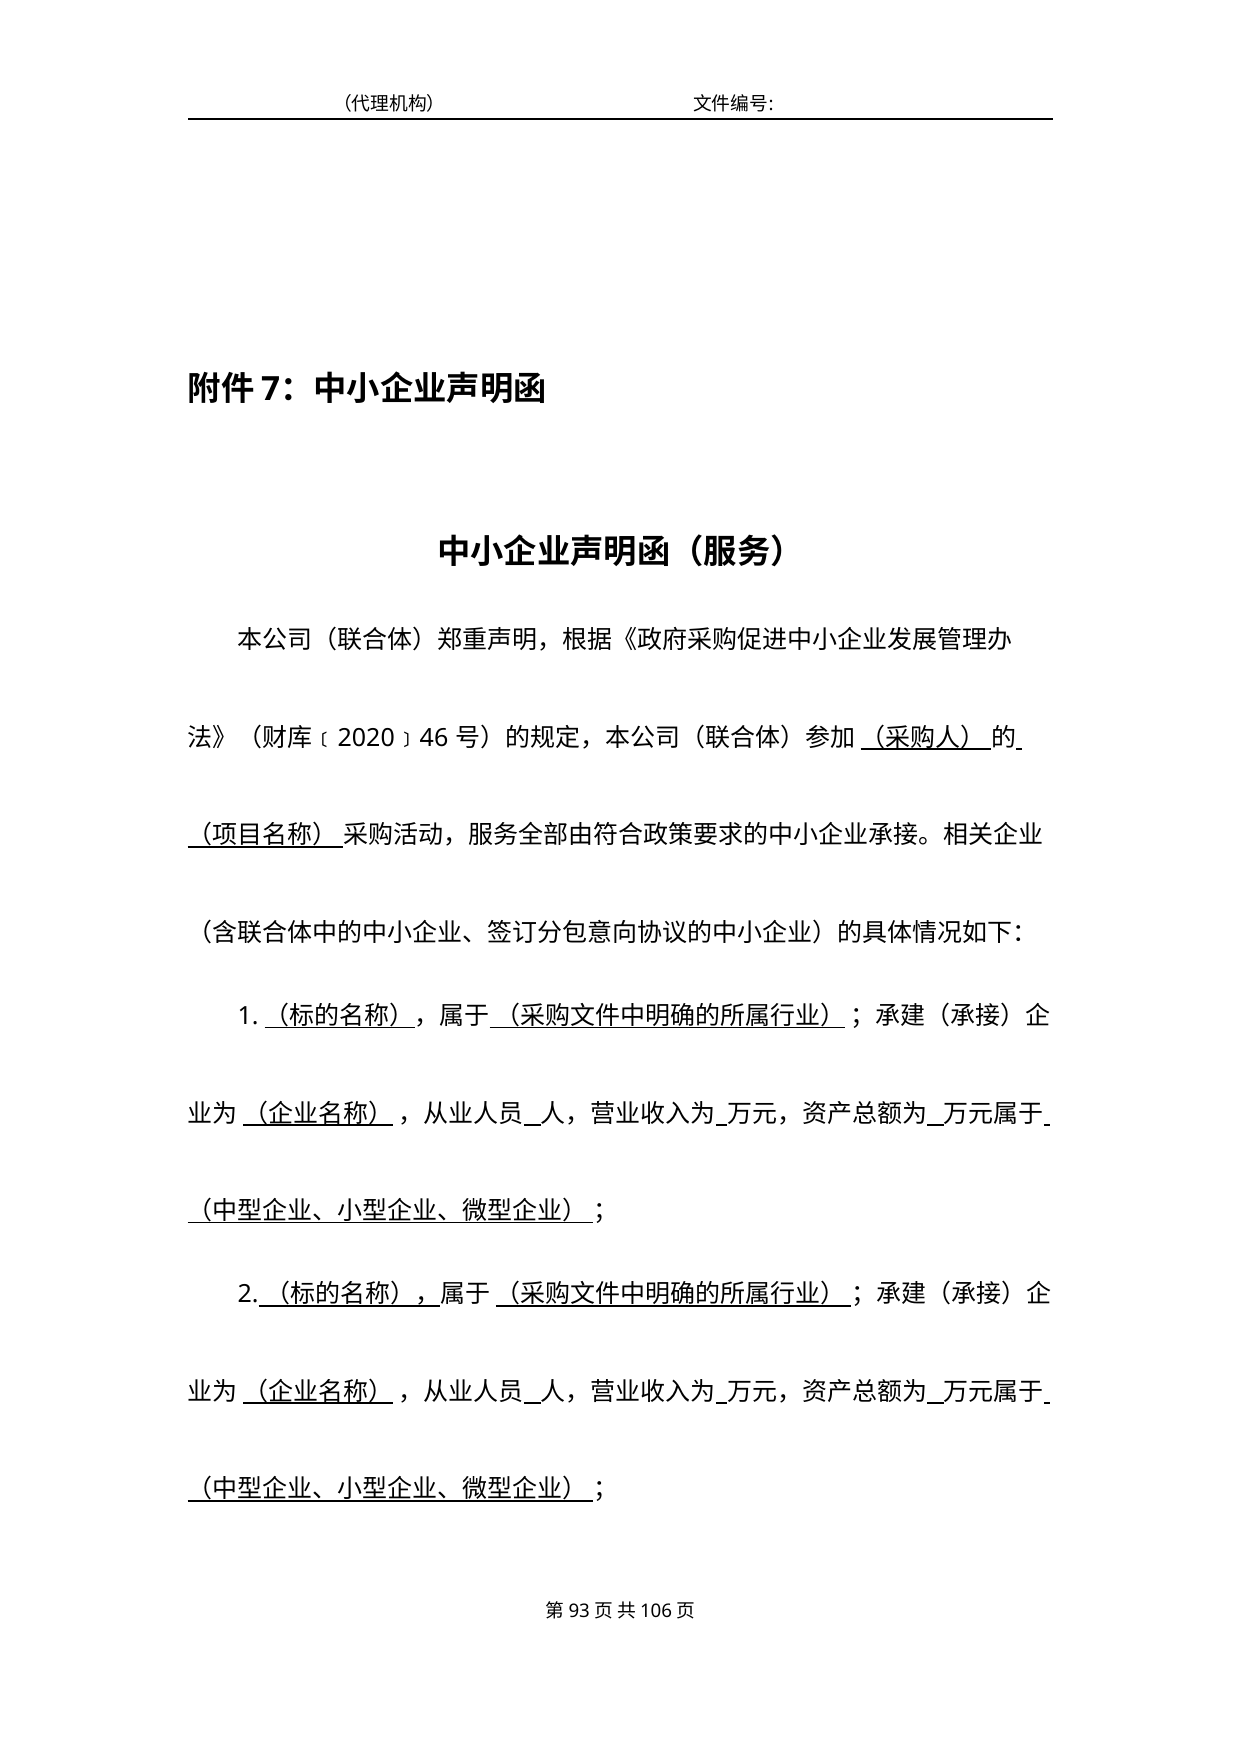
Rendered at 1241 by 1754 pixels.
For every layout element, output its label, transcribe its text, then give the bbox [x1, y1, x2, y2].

text 本公司（联合体）郑重声明，根据《政府采购促进中小企业发展管理办法》（财库﹝2020﹞46 号）的规定，本公司（联合体）参加 （采购人） 的 （项目名称） 采购活动，服务全部由符合政策要求的中小企业承接。相关企业（含联合体中的中小企业、签订分包意向协议的中小企业）的具体情况如下： [187, 606, 1053, 963]
text 2. （标的名称），属于 （采购文件中明确的所属行业） ；承建（承接）企业为 （企业名称） ，从业人员 人，营业收入为 万元，资产总额为 万元属于 （中型企业、小型企业、微型企业） ； [187, 1259, 1053, 1519]
text 中小企业声明函（服务） [187, 517, 1053, 582]
text 附件7：中小企业声明函 [187, 362, 1053, 410]
text 1. （标的名称），属于 （采购文件中明确的所属行业） ；承建（承接）企业为 （企业名称） ，从业人员 人，营业收入为 万元，资产总额为 万元属于 （中型企业、小型企业、微型企业） ； [187, 981, 1053, 1241]
